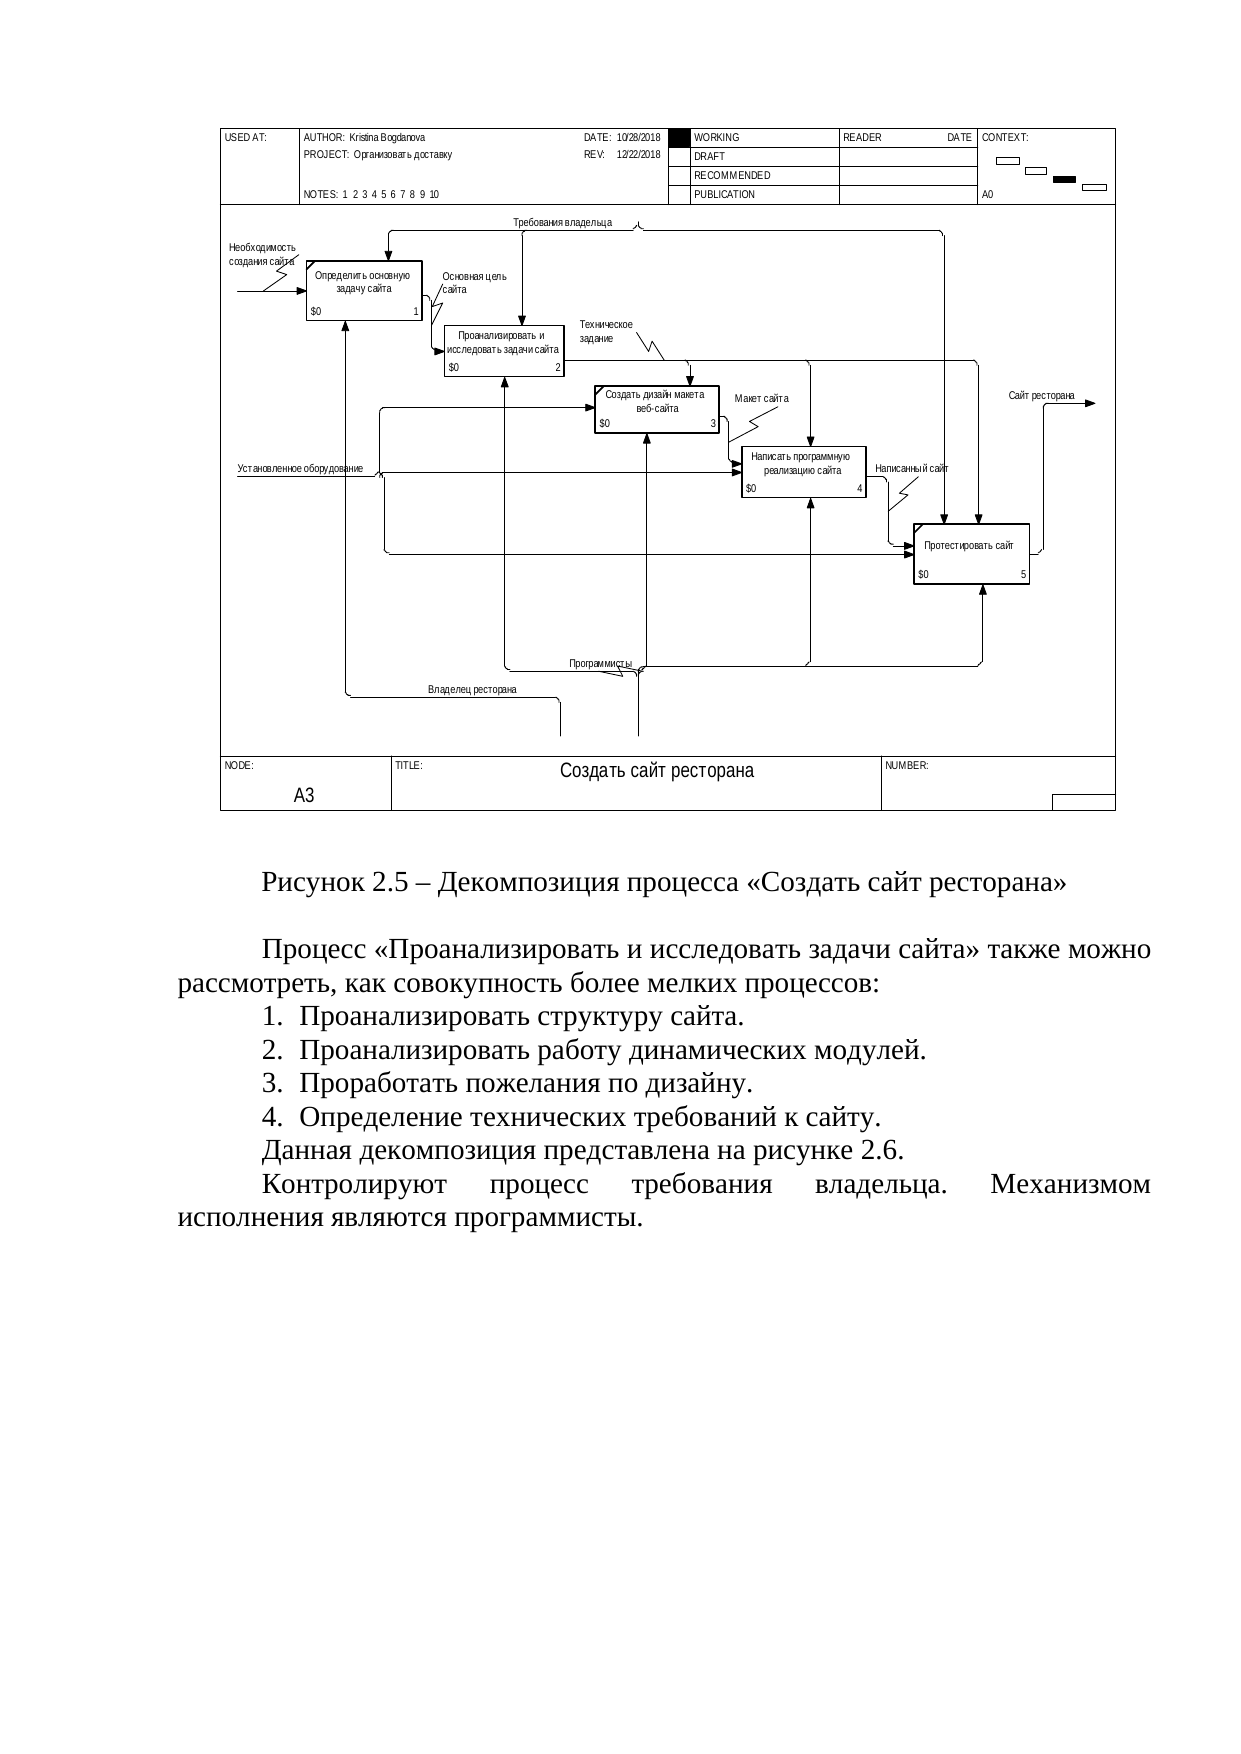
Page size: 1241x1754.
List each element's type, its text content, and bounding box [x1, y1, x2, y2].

list Определение технических требований к сайту. [262, 1099, 1152, 1132]
text Контролируют процесс требования владельца. Механизмом исполнения являются программисты. [177, 1166, 1152, 1233]
list Проанализировать работу динамических модулей. [262, 1032, 1152, 1065]
text Процесс «Проанализировать и исследовать задачи сайта» также можно рассмотреть, как совокупность более мелких процессов: [177, 931, 1152, 998]
text Данная декомпозиция представлена на рисунке 2.6. [177, 1132, 1152, 1166]
text Рисунок 2.5 – Декомпозиция процесса «Создать сайт ресторана» [177, 864, 1152, 898]
list Проработать пожелания по дизайну. [262, 1065, 1152, 1099]
list Проанализировать структуру сайта. [262, 998, 1152, 1032]
